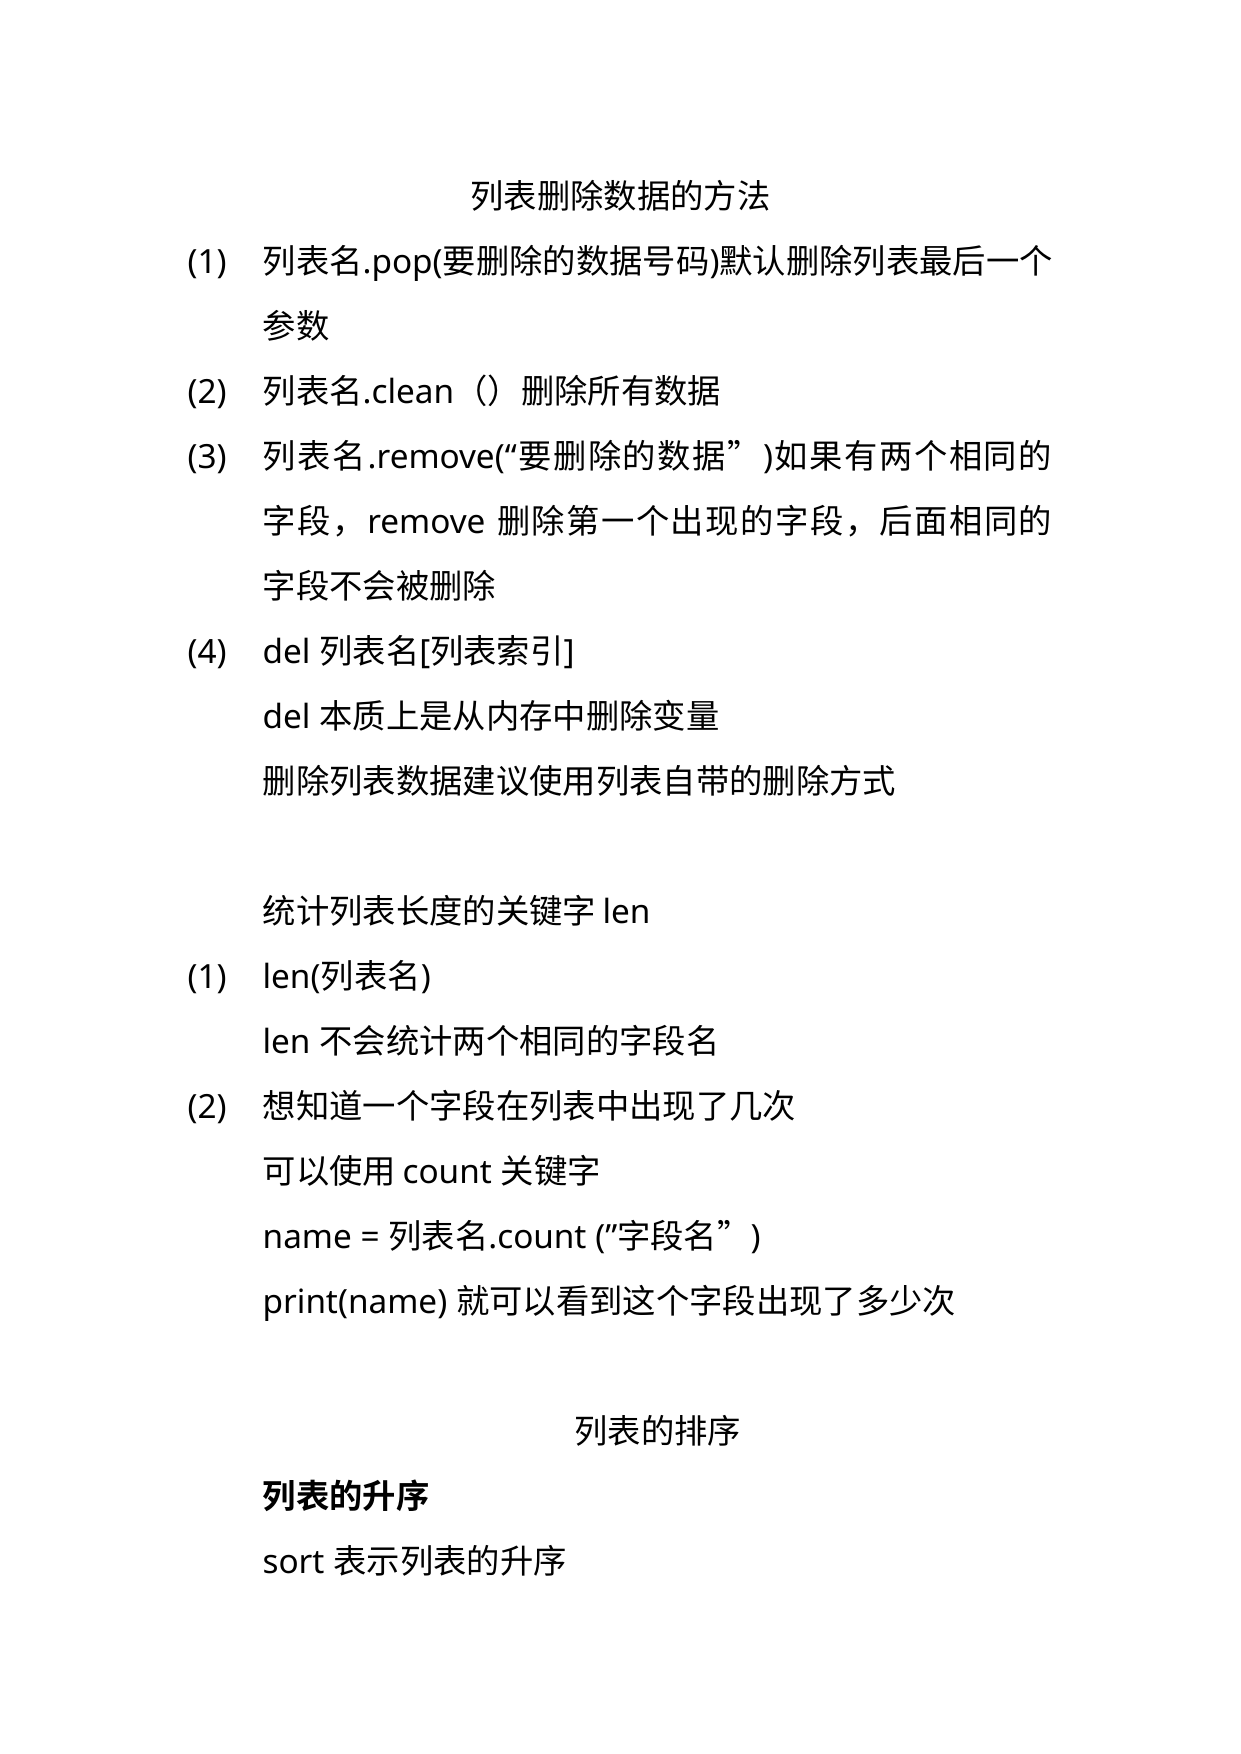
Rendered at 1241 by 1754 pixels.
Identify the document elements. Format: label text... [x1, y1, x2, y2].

text print(name) 就可以看到这个字段出现了多少次 [262, 1267, 1053, 1332]
text 列表的排序 [262, 1397, 1053, 1462]
list len(列表名) [187, 942, 1053, 1007]
list 列表名.pop(要删除的数据号码)默认删除列表最后一个参数 [187, 227, 1053, 357]
text sort 表示列表的升序 [262, 1527, 1053, 1592]
text name = 列表名.count (”字段名”) [262, 1202, 1053, 1267]
list len 不会统计两个相同的字段名 [262, 1007, 1053, 1072]
list 删除列表数据建议使用列表自带的删除方式 [262, 747, 1053, 812]
list 列表名.remove(“要删除的数据”)如果有两个相同的字段，remove 删除第一个出现的字段，后面相同的字段不会被删除 [187, 422, 1053, 617]
list del 本质上是从内存中删除变量 [262, 682, 1053, 747]
list 统计列表长度的关键字len [262, 877, 1053, 942]
list 想知道一个字段在列表中出现了几次 [187, 1072, 1053, 1137]
text 可以使用count 关键字 [262, 1137, 1053, 1202]
text 列表删除数据的方法 [187, 162, 1053, 227]
list 列表名.clean（）删除所有数据 [187, 357, 1053, 422]
text 列表的升序 [262, 1462, 1053, 1527]
list del 列表名[列表索引] [187, 617, 1053, 682]
